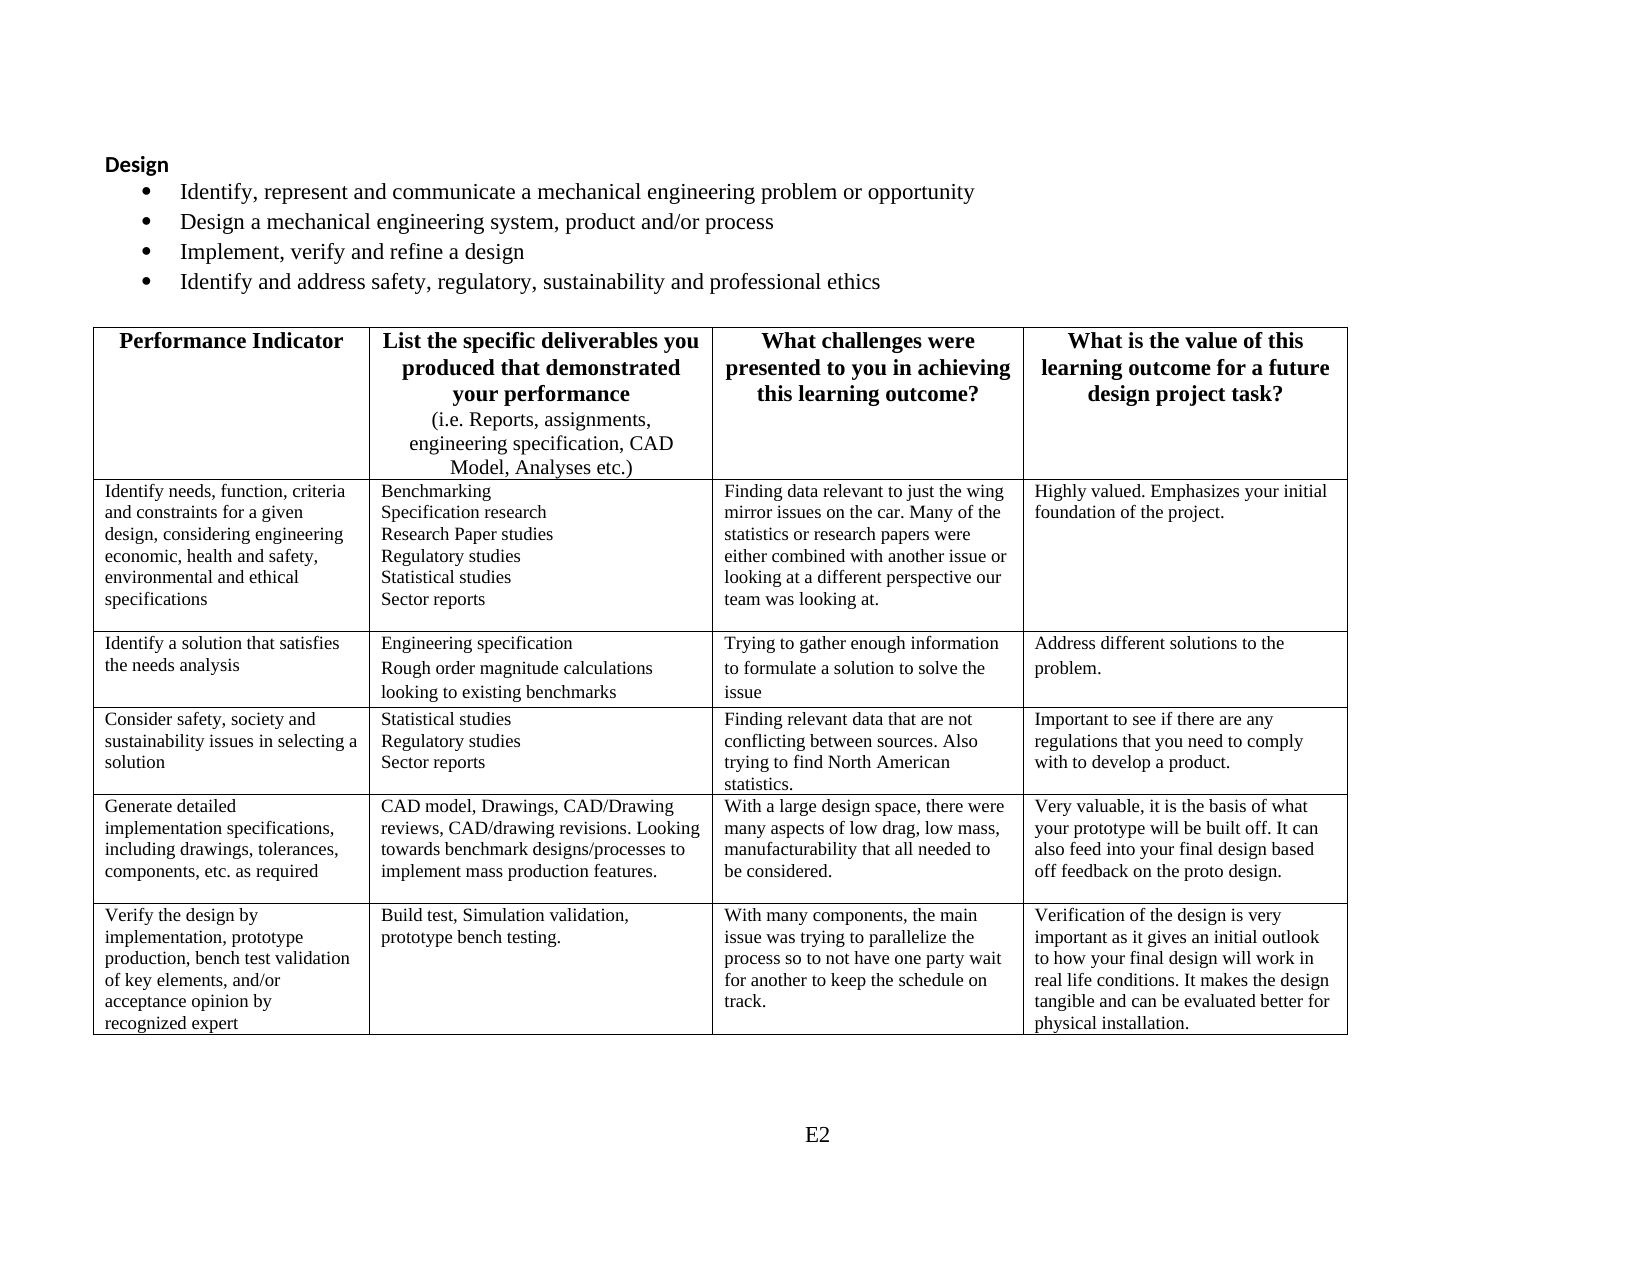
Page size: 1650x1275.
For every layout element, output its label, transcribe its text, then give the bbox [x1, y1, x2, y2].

table_header List the specific deliverables you produced that demonstrated your performance (i.e. Reports, assignments, engineering specification, CAD Model, Analyses etc.) [370, 328, 712, 479]
table_cell Trying to gather enough information to formulate a solution to solve the issue [713, 632, 1023, 707]
list Implement, verify and refine a design [142, 238, 1530, 265]
table_cell Verification of the design is very important as it gives an initial outlook to how your final design will work in real life conditions. It makes the design tangible and can be evaluated better for physical installation. [1024, 904, 1347, 1033]
table_header What is the value of this learning outcome for a future design project task? [1024, 328, 1347, 479]
list Identify, represent and communicate a mechanical engineering problem or opportunity [142, 178, 1530, 204]
table_cell Important to see if there are any regulations that you need to comply with to develop a product. [1024, 708, 1347, 794]
table_cell Engineering specification Rough order magnitude calculations looking to existing benchmarks [370, 632, 712, 707]
table_cell Consider safety, society and sustainability issues in selecting a solution [94, 708, 369, 794]
table_header What challenges were presented to you in achieving this learning outcome? [713, 328, 1023, 479]
table_cell Benchmarking Specification research Research Paper studies Regulatory studies Statistical studies Sector reports [370, 480, 712, 631]
table_header Performance Indicator [94, 328, 369, 479]
table_cell Finding data relevant to just the wing mirror issues on the car. Many of the statistics or research papers were either combined with another issue or looking at a different perspective our team was looking at. [713, 480, 1023, 631]
table_cell Identify needs, function, criteria and constraints for a given design, considering engineering economic, health and safety, environmental and ethical specifications [94, 480, 369, 631]
table_cell With a large design space, there were many aspects of low drag, low mass, manufacturability that all needed to be considered. [713, 795, 1023, 903]
table_cell Verify the design by implementation, prototype production, bench test validation of key elements, and/or acceptance opinion by recognized expert [94, 904, 369, 1033]
table_cell Address different solutions to the problem. [1024, 632, 1347, 707]
table_cell Finding relevant data that are not conflicting between sources. Also trying to find North American statistics. [713, 708, 1023, 794]
table_cell With many components, the main issue was trying to parallelize the process so to not have one party wait for another to keep the schedule on track. [713, 904, 1023, 1033]
table_cell Build test, Simulation validation, prototype bench testing. [370, 904, 712, 1033]
list Design a mechanical engineering system, product and/or process [142, 208, 1530, 234]
table_cell Identify a solution that satisfies the needs analysis [94, 632, 369, 707]
text Design [105, 150, 1530, 178]
list Identify and address safety, regulatory, sustainability and professional ethics [142, 269, 1530, 295]
table_cell Highly valued. Emphasizes your initial foundation of the project. [1024, 480, 1347, 631]
table_cell Very valuable, it is the basis of what your prototype will be built off. It can also feed into your final design based off feedback on the proto design. [1024, 795, 1347, 903]
table_cell Statistical studies Regulatory studies Sector reports [370, 708, 712, 794]
table_cell Generate detailed implementation specifications, including drawings, tolerances, components, etc. as required [94, 795, 369, 903]
table_cell CAD model, Drawings, CAD/Drawing reviews, CAD/drawing revisions. Looking towards benchmark designs/processes to implement mass production features. [370, 795, 712, 903]
